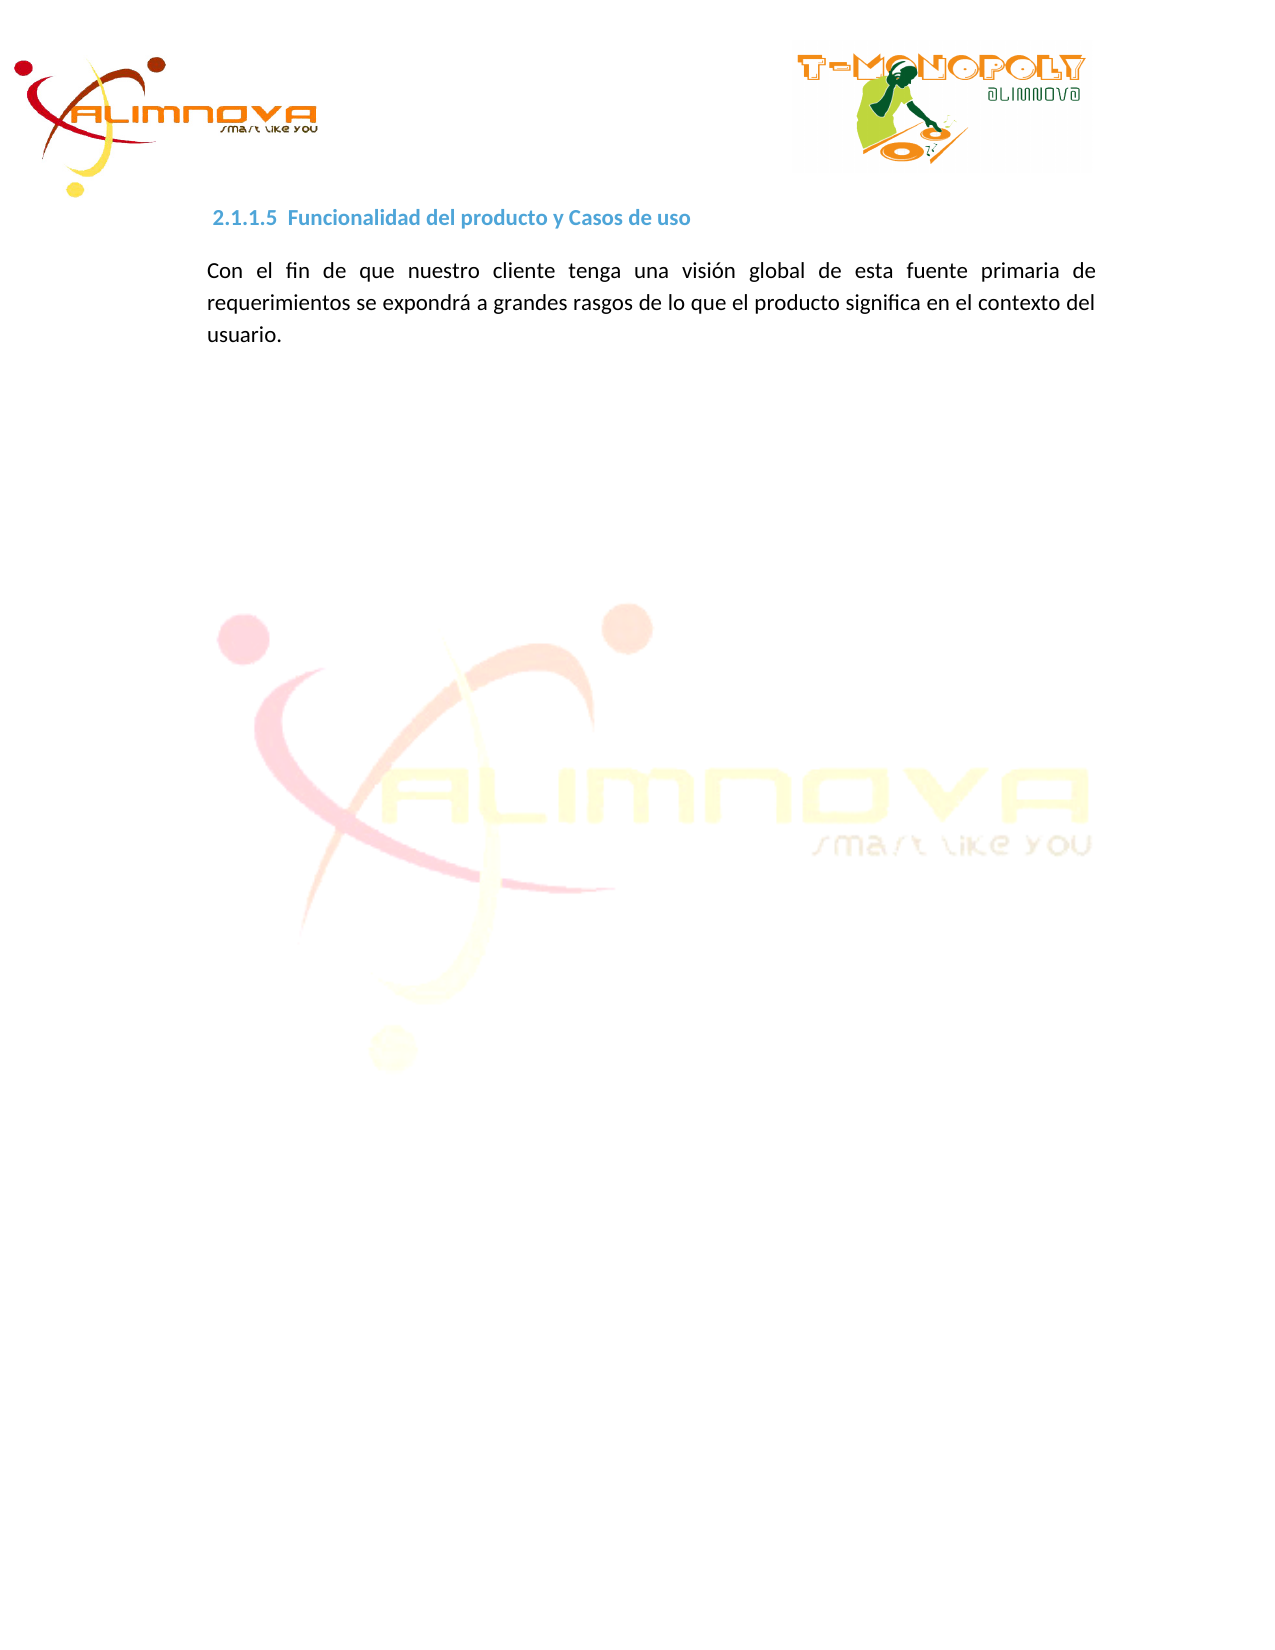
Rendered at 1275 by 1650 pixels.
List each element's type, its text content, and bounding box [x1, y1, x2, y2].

picture [10, 55, 319, 199]
subtitle 2.1.1.5 Funcionalidad del producto y Casos de uso [212, 177, 1098, 231]
picture [792, 40, 1093, 173]
text Con el fin de que nuestro cliente tenga una visión global de esta fuente primaria de requerimientos se expondrá a grandes rasgos de lo que el producto significa en el contexto del usuario. [207, 256, 1098, 348]
